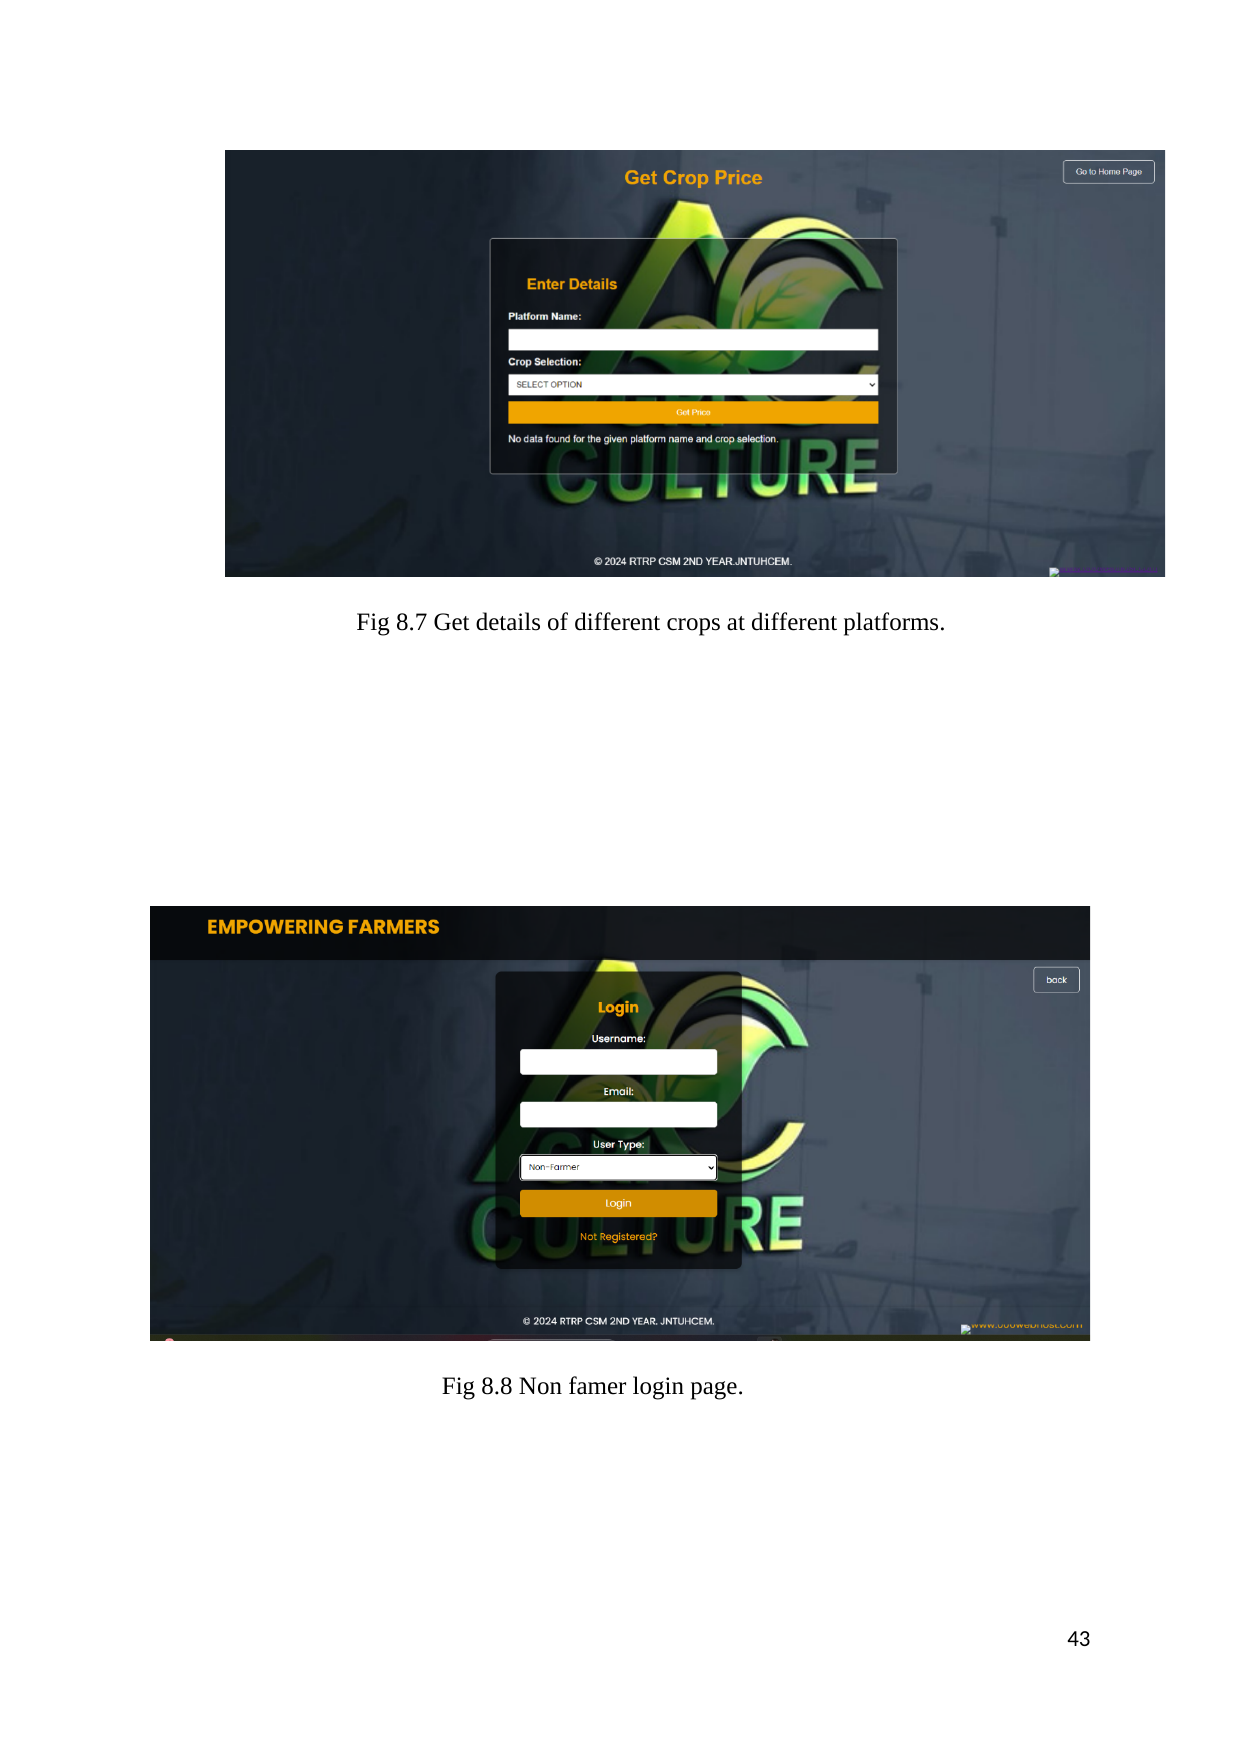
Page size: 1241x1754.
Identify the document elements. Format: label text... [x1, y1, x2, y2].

picture [150, 906, 1091, 1341]
picture [225, 150, 1166, 577]
text Fig 8.7 Get details of different crops at different platforms. [150, 607, 1090, 636]
text Fig 8.8 Non famer login page. [150, 1371, 1090, 1400]
